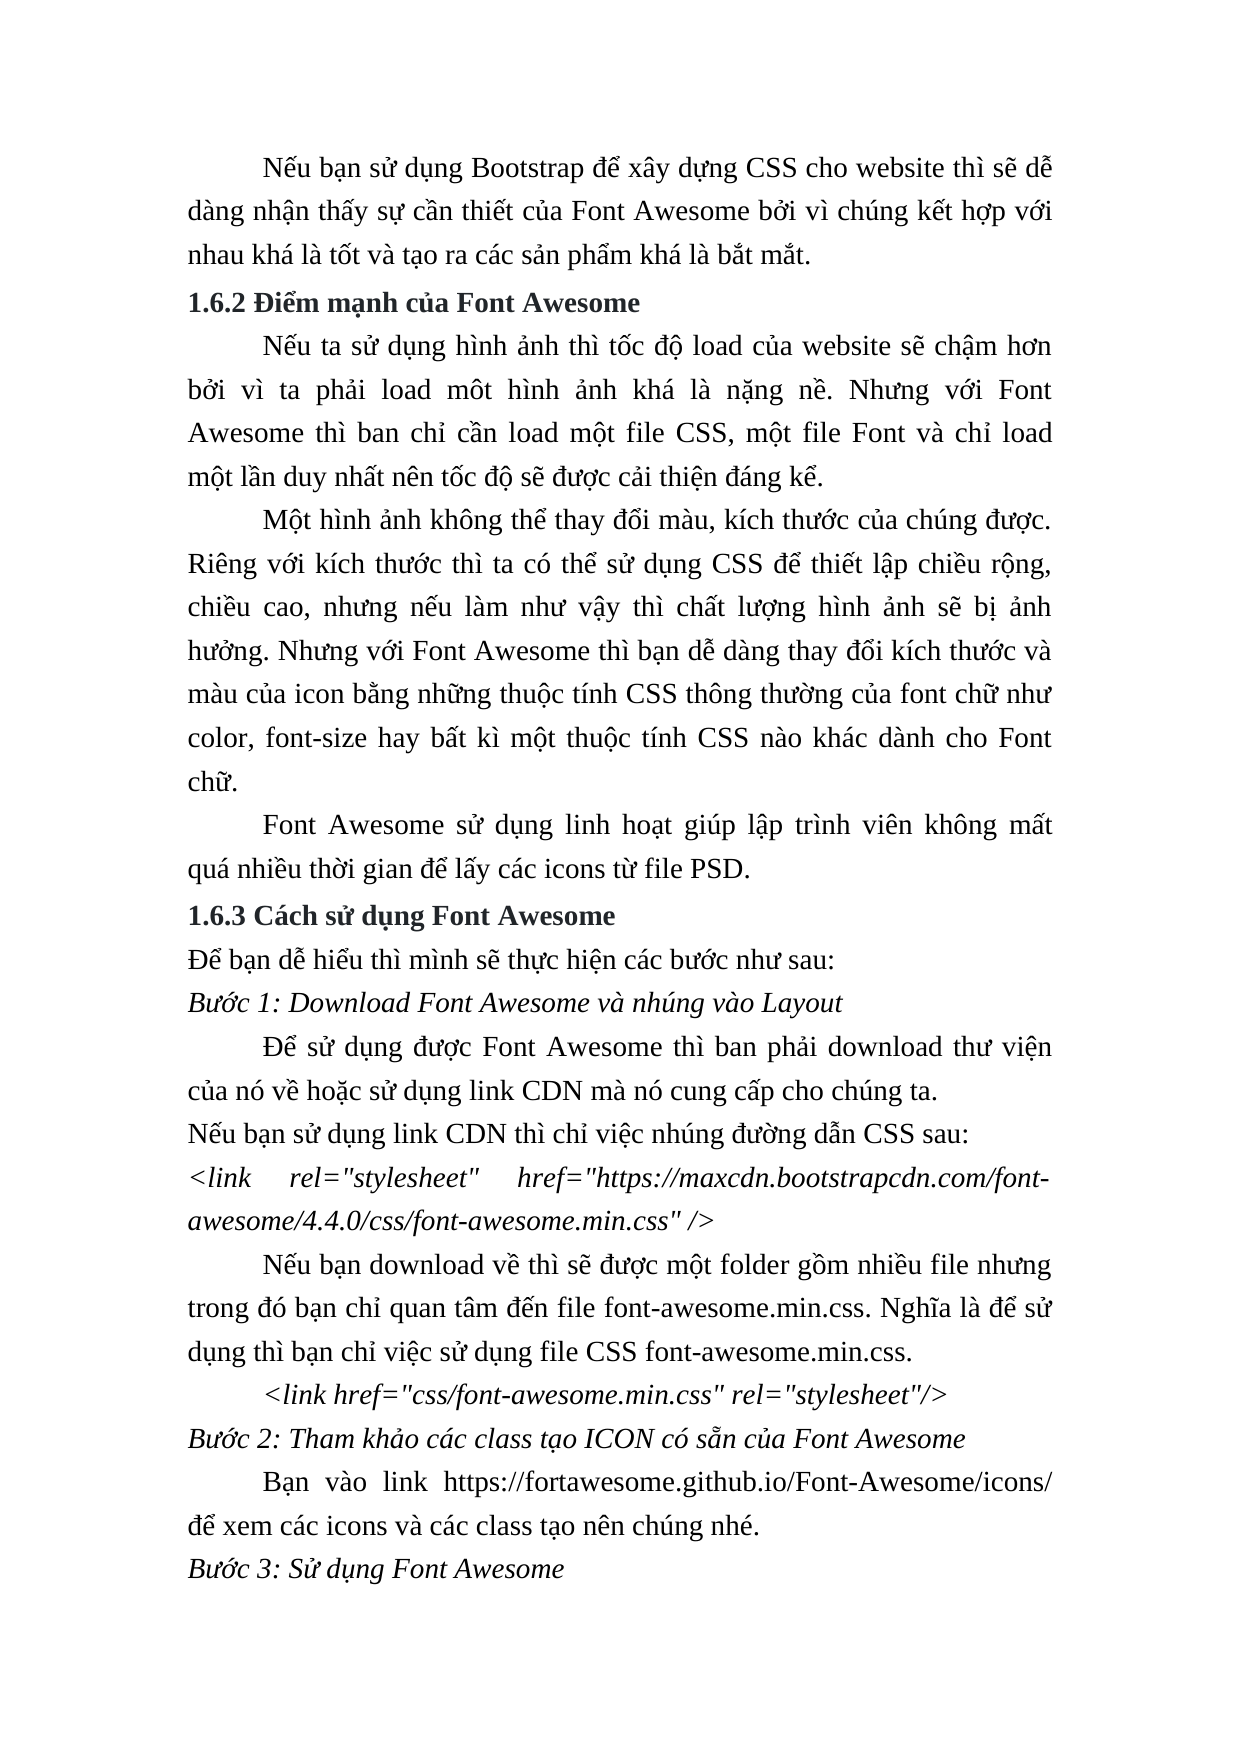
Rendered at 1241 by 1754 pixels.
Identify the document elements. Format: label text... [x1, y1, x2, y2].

text Bước 2: Tham khảo các class tạo ICON có sẵn của Font Awesome [187, 1421, 1053, 1454]
text Nếu bạn sử dụng link CDN thì chỉ việc nhúng đường dẫn CSS sau: [187, 1116, 1053, 1150]
text <link rel="stylesheet" href="https://maxcdn.bootstrapcdn.com/font-awesome/4.4.0/css/font-awesome.min.css" /> [187, 1160, 1053, 1237]
subtitle Điểm mạnh của Font Awesome [187, 285, 1053, 318]
text Nếu ta sử dụng hình ảnh thì tốc độ load của website sẽ chậm hơn bởi vì ta phải load môt hình ảnh khá là nặng nề. Nhưng với Font Awesome thì ban chỉ cần load một file CSS, một file Font và chỉ load một lần duy nhất nên tốc độ sẽ được cải thiện đáng kể. [187, 328, 1053, 492]
text Một hình ảnh không thể thay đổi màu, kích thước của chúng được. Riêng với kích thước thì ta có thể sử dụng CSS để thiết lập chiều rộng, chiều cao, nhưng nếu làm như vậy thì chất lượng hình ảnh sẽ bị ảnh hưởng. Nhưng với Font Awesome thì bạn dễ dàng thay đổi kích thước và màu của icon bằng những thuộc tính CSS thông thường của font chữ như color, font-size hay bất kì một thuộc tính CSS nào khác dành cho Font chữ. [187, 502, 1053, 797]
text Nếu bạn sử dụng Bootstrap để xây dựng CSS cho website thì sẽ dễ dàng nhận thấy sự cần thiết của Font Awesome bởi vì chúng kết hợp với nhau khá là tốt và tạo ra các sản phẩm khá là bắt mắt. [187, 150, 1053, 271]
text Bước 1: Download Font Awesome và nhúng vào Layout [187, 986, 1053, 1019]
text Bước 3: Sử dụng Font Awesome [187, 1552, 1053, 1585]
text Để sử dụng được Font Awesome thì ban phải download thư viện của nó về hoặc sử dụng link CDN mà nó cung cấp cho chúng ta. [187, 1029, 1053, 1106]
subtitle Cách sử dụng Font Awesome [187, 898, 1053, 932]
text Để bạn dễ hiểu thì mình sẽ thực hiện các bước như sau: [187, 942, 1053, 976]
text <link href="css/font-awesome.min.css" rel="stylesheet"/> [187, 1377, 1053, 1411]
text Nếu bạn download về thì sẽ được một folder gồm nhiều file nhưng trong đó bạn chỉ quan tâm đến file font-awesome.min.css. Nghĩa là để sử dụng thì bạn chỉ việc sử dụng file CSS font-awesome.min.css. [187, 1247, 1053, 1367]
text Bạn vào link https://fortawesome.github.io/Font-Awesome/icons/ để xem các icons và các class tạo nên chúng nhé. [187, 1464, 1053, 1542]
text Font Awesome sử dụng linh hoạt giúp lập trình viên không mất quá nhiều thời gian để lấy các icons từ file PSD. [187, 807, 1053, 884]
